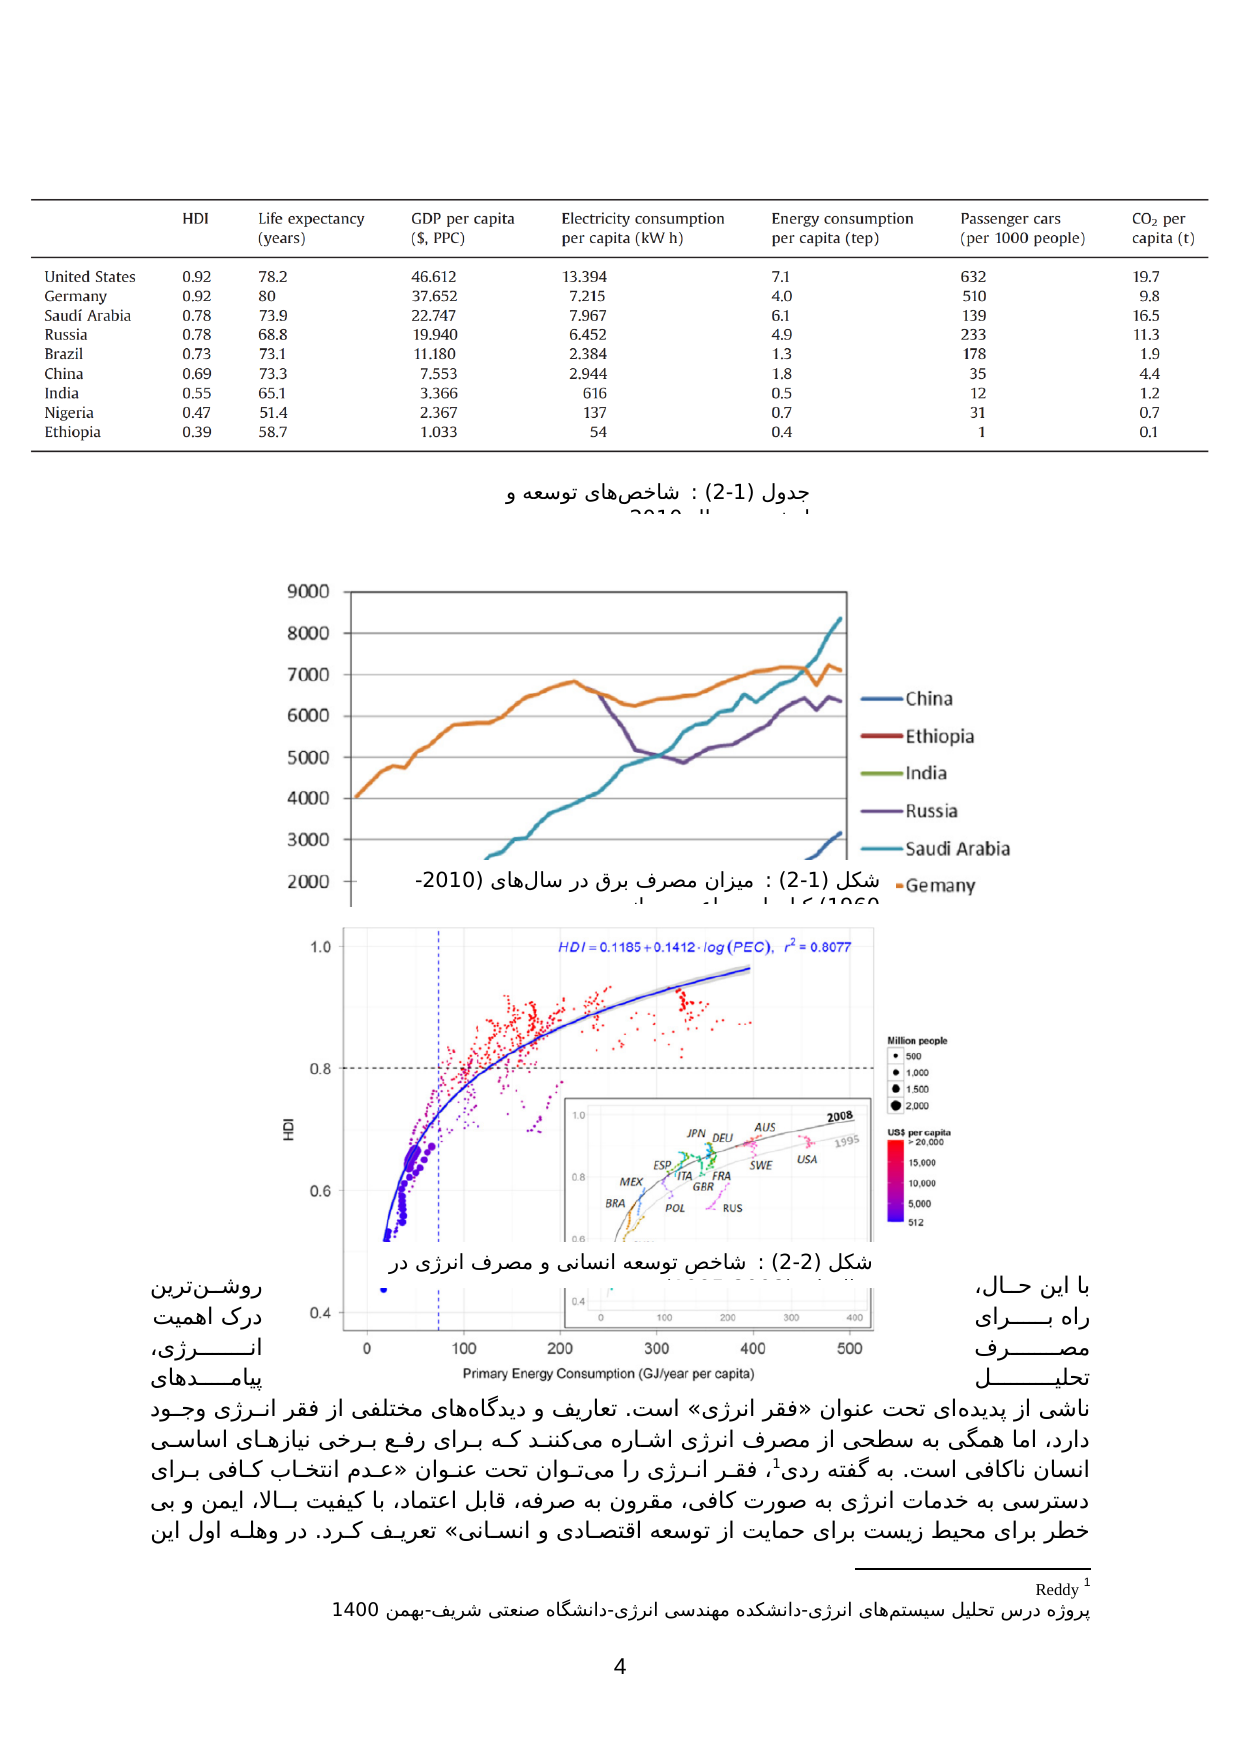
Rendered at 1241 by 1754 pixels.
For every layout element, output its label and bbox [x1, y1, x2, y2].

text [150, 1296, 1090, 1537]
picture [250, 555, 1036, 1410]
picture [18, 191, 1218, 468]
